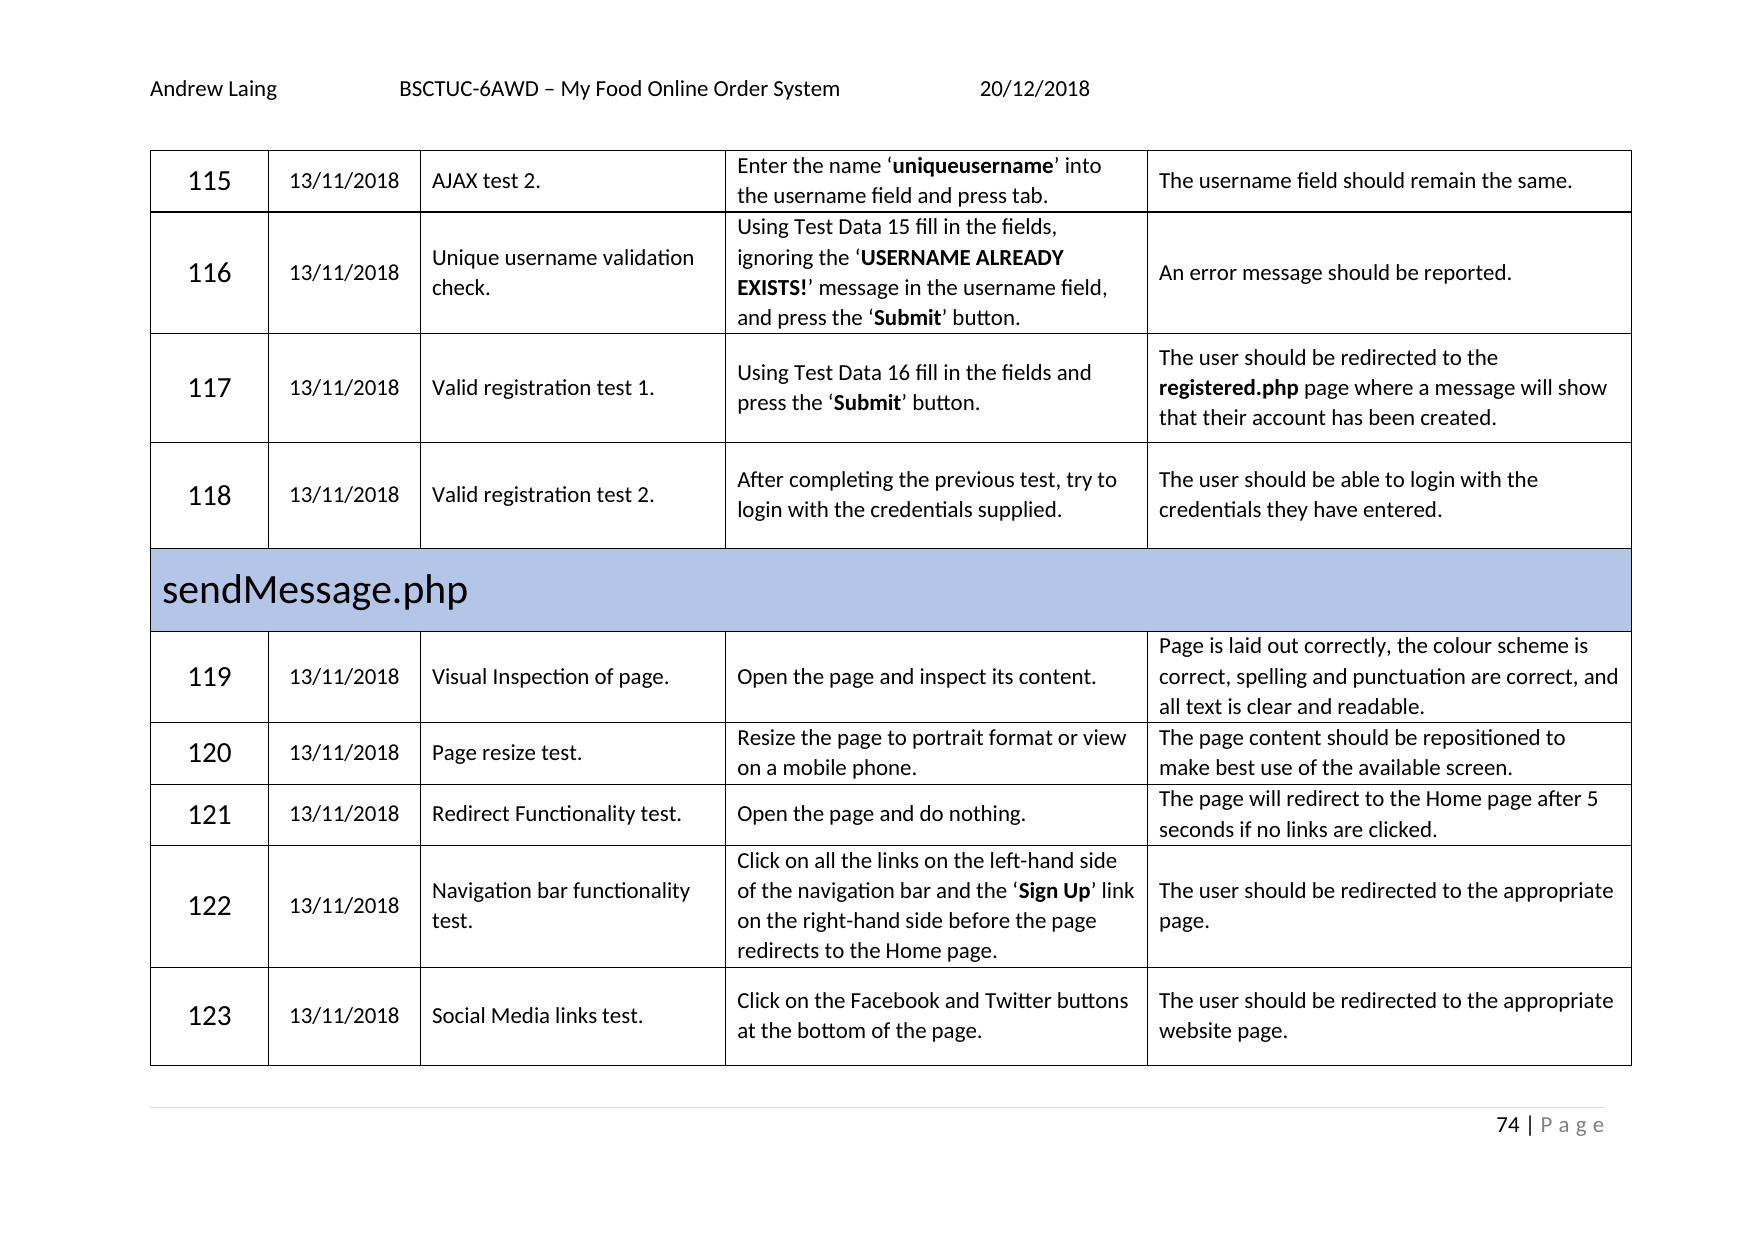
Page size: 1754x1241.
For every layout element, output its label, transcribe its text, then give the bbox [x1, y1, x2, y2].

table_cell Using Test Data 15 fill in the fields, ignoring the ‘USERNAME ALREADY EXISTS!’ message in the username field, and press the ‘Submit’ button. [726, 213, 1147, 333]
table_cell An error message should be reported. [1148, 213, 1631, 333]
table_cell sendMessage.php [151, 549, 1631, 631]
table_cell Page resize test. [421, 723, 725, 783]
table_cell Social Media links test. [421, 968, 725, 1065]
table_cell The user should be redirected to the registered.php page where a message will show that their account has been created. [1148, 334, 1631, 442]
table_cell Valid registration test 2. [421, 443, 725, 548]
table_cell 123 [151, 968, 268, 1065]
table_cell 121 [151, 785, 268, 845]
table_cell 119 [151, 632, 268, 722]
table_cell The username field should remain the same. [1148, 151, 1631, 211]
table_cell Resize the page to portrait format or view on a mobile phone. [726, 723, 1147, 783]
table_cell After completing the previous test, try to login with the credentials supplied. [726, 443, 1147, 548]
table_cell 13/11/2018 [269, 443, 420, 548]
table_cell Page is laid out correctly, the colour scheme is correct, spelling and punctuation are correct, and all text is clear and readable. [1148, 632, 1631, 722]
table_cell The page content should be repositioned to make best use of the available screen. [1148, 723, 1631, 783]
table_cell 120 [151, 723, 268, 783]
table_cell Enter the name ‘uniqueusername’ into the username field and press tab. [726, 151, 1147, 211]
table_cell 122 [151, 846, 268, 967]
table_cell 117 [151, 334, 268, 442]
table_cell 13/11/2018 [269, 846, 420, 967]
table_cell Redirect Functionality test. [421, 785, 725, 845]
table_cell Open the page and do nothing. [726, 785, 1147, 845]
table_cell 118 [151, 443, 268, 548]
table_cell AJAX test 2. [421, 151, 725, 211]
table_cell 13/11/2018 [269, 632, 420, 722]
table_cell Navigation bar functionality test. [421, 846, 725, 967]
table_cell The user should be redirected to the appropriate website page. [1148, 968, 1631, 1065]
table_cell Using Test Data 16 fill in the fields and press the ‘Submit’ button. [726, 334, 1147, 442]
table_cell 115 [151, 151, 268, 211]
table_cell 13/11/2018 [269, 785, 420, 845]
table_cell 13/11/2018 [269, 968, 420, 1065]
table_cell 13/11/2018 [269, 151, 420, 211]
table_cell 13/11/2018 [269, 213, 420, 333]
table_cell The page will redirect to the Home page after 5 seconds if no links are clicked. [1148, 785, 1631, 845]
table_cell Unique username validation check. [421, 213, 725, 333]
table_cell The user should be able to login with the credentials they have entered. [1148, 443, 1631, 548]
table_cell Valid registration test 1. [421, 334, 725, 442]
table_cell 116 [151, 213, 268, 333]
table_cell Click on all the links on the left-hand side of the navigation bar and the ‘Sign Up’ link on the right-hand side before the page redirects to the Home page. [726, 846, 1147, 967]
table_cell The user should be redirected to the appropriate page. [1148, 846, 1631, 967]
table_cell Visual Inspection of page. [421, 632, 725, 722]
table_cell Click on the Facebook and Twitter buttons at the bottom of the page. [726, 968, 1147, 1065]
table_cell 13/11/2018 [269, 723, 420, 783]
table_cell 13/11/2018 [269, 334, 420, 442]
table_cell Open the page and inspect its content. [726, 632, 1147, 722]
